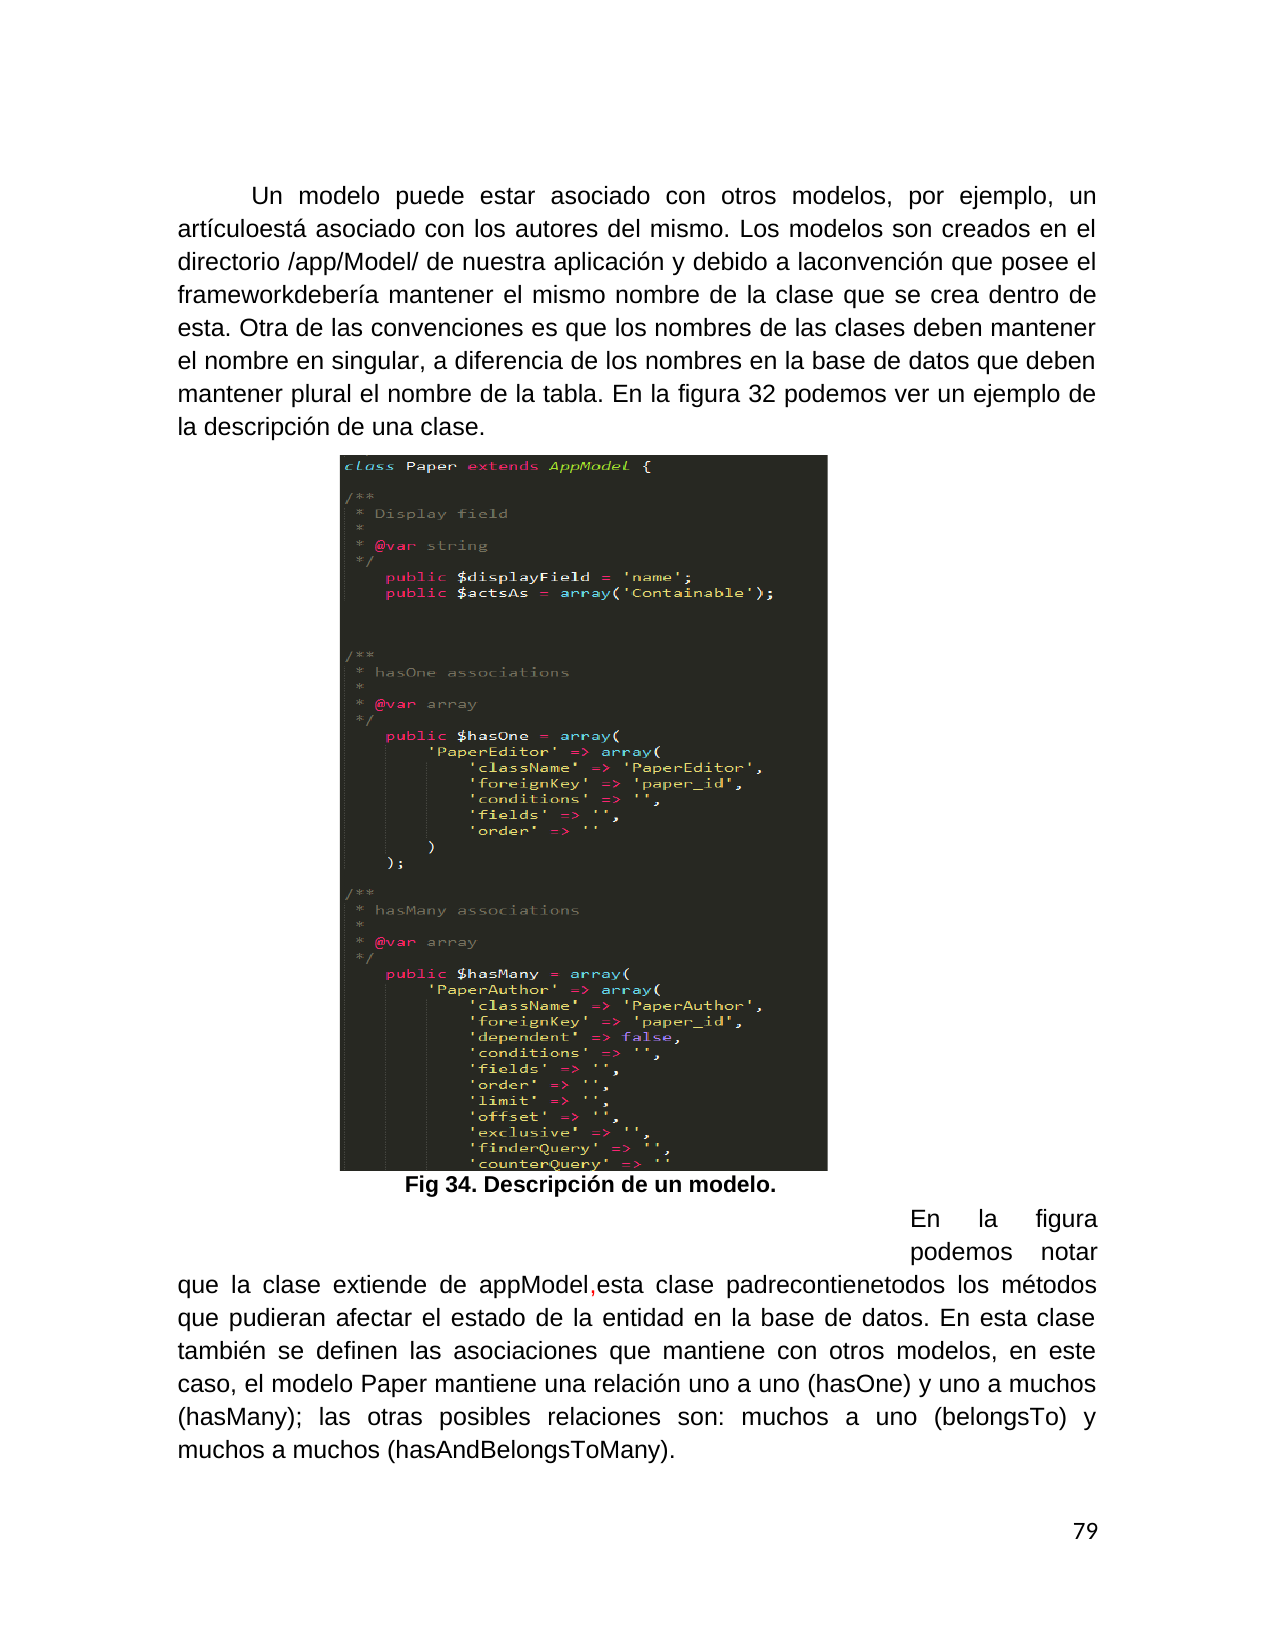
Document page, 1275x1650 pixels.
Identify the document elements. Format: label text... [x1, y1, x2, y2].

list Un modelo puede estar asociado con otros modelos, por ejemplo, un artículoestá asociado con los autores del mismo. Los modelos son creados en el directorio /app/Model/ de nuestra aplicación y debido a laconvención que posee el frameworkdebería mantener el mismo nombre de la clase que se crea dentro de esta. Otra de las convenciones es que los nombres de las clases deben mantener el nombre en singular, a diferencia de los nombres en la base de datos que deben mantener plural el nombre de la tabla. En la figura 32 podemos ver un ejemplo de la descripción de una clase. [177, 181, 1098, 441]
picture [339, 455, 828, 1171]
list En la figura podemos notar que la clase extiende de appModel,esta clase padrecontienetodos los métodos que pudieran afectar el estado de la entidad en la base de datos. En esta clase también se definen las asociaciones que mantiene con otros modelos, en este caso, el modelo Paper mantiene una relación uno a uno (hasOne) y uno a muchos (hasMany); las otras posibles relaciones son: muchos a uno (belongsTo) y muchos a muchos (hasAndBelongsToMany). [177, 1204, 1098, 1464]
